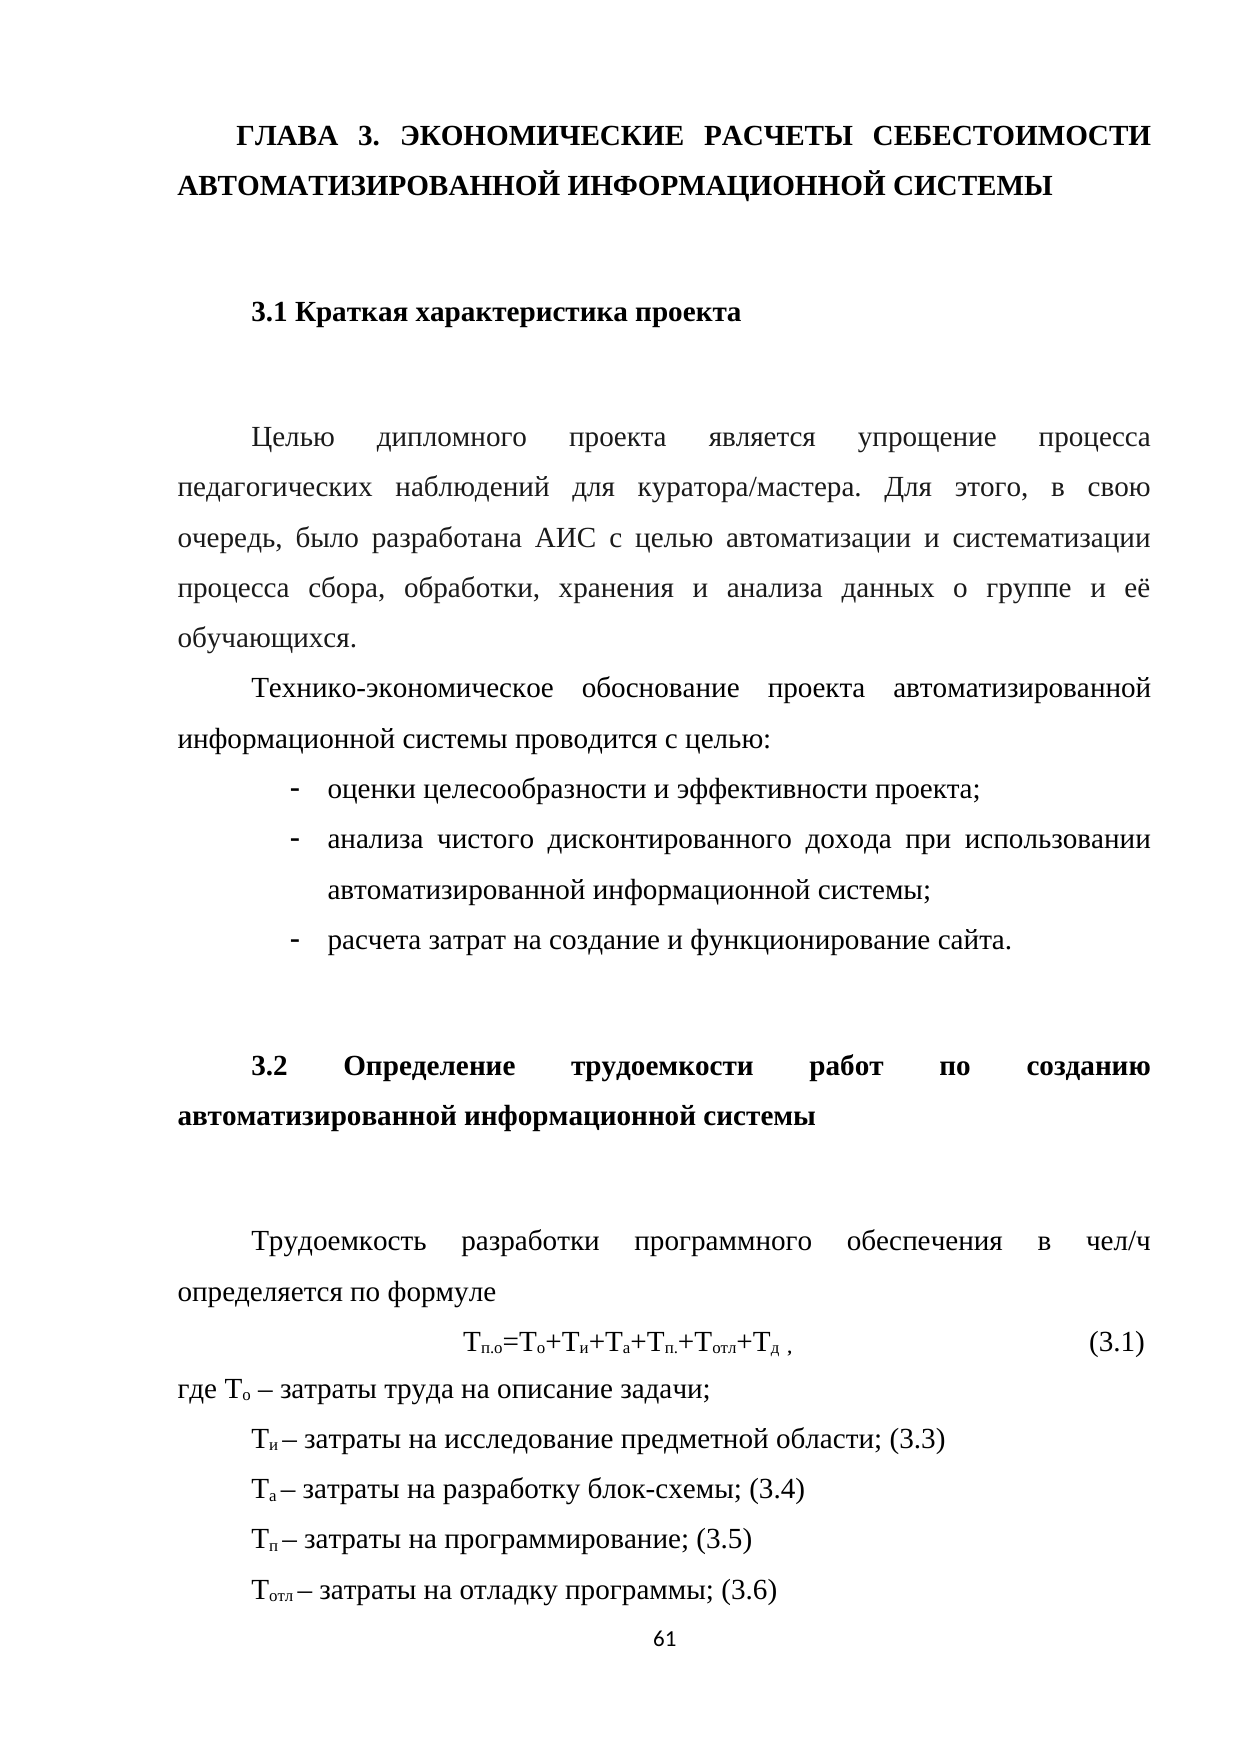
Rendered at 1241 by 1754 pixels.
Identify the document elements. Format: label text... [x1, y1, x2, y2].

text Та – затраты на разработку блок-схемы; (3.4) [177, 1471, 1152, 1505]
text Технико-экономическое обоснование проекта автоматизированной информационной системы проводится с целью: [177, 671, 1152, 754]
text где То – затраты труда на описание задачи; [177, 1371, 1152, 1404]
text Тп – затраты на программирование; (3.5) [177, 1522, 1152, 1555]
text Целью дипломного проекта является упрощение процесса педагогических наблюдений для куратора/мастера. Для этого, в свою очередь, было разработана АИС с целью автоматизации и систематизации процесса сбора, обработки, хранения и анализа данных о группе и её обучающихся. [177, 419, 1152, 654]
text 3.2 Определение трудоемкости работ по созданию автоматизированной информационной системы [177, 1048, 1152, 1132]
text Трудоемкость разработки программного обеспечения в чел/ч определяется по формуле [177, 1223, 1152, 1307]
list расчета затрат на создание и функционирование сайта. [290, 922, 1152, 956]
text 3.1 Краткая характеристика проекта [177, 294, 1152, 327]
text Тотл – затраты на отладку программы; (3.6) [177, 1572, 1152, 1606]
list анализа чистого дисконтированного дохода при использовании автоматизированной информационной системы; [290, 822, 1152, 906]
text Ти – затраты на исследование предметной области; (3.3) [177, 1421, 1152, 1454]
list оценки целесообразности и эффективности проекта; [290, 771, 1152, 805]
table_header (3.1) [1015, 1324, 1155, 1371]
table_header Тп.о=То+Ти+Та+Тп.+Тотл+Тд , [166, 1324, 1015, 1371]
text ГЛАВА 3. ЭКОНОМИЧЕСКИЕ РАСЧЕТЫ СЕБЕСТОИМОСТИ автоматизированной информационной системы [177, 118, 1152, 202]
